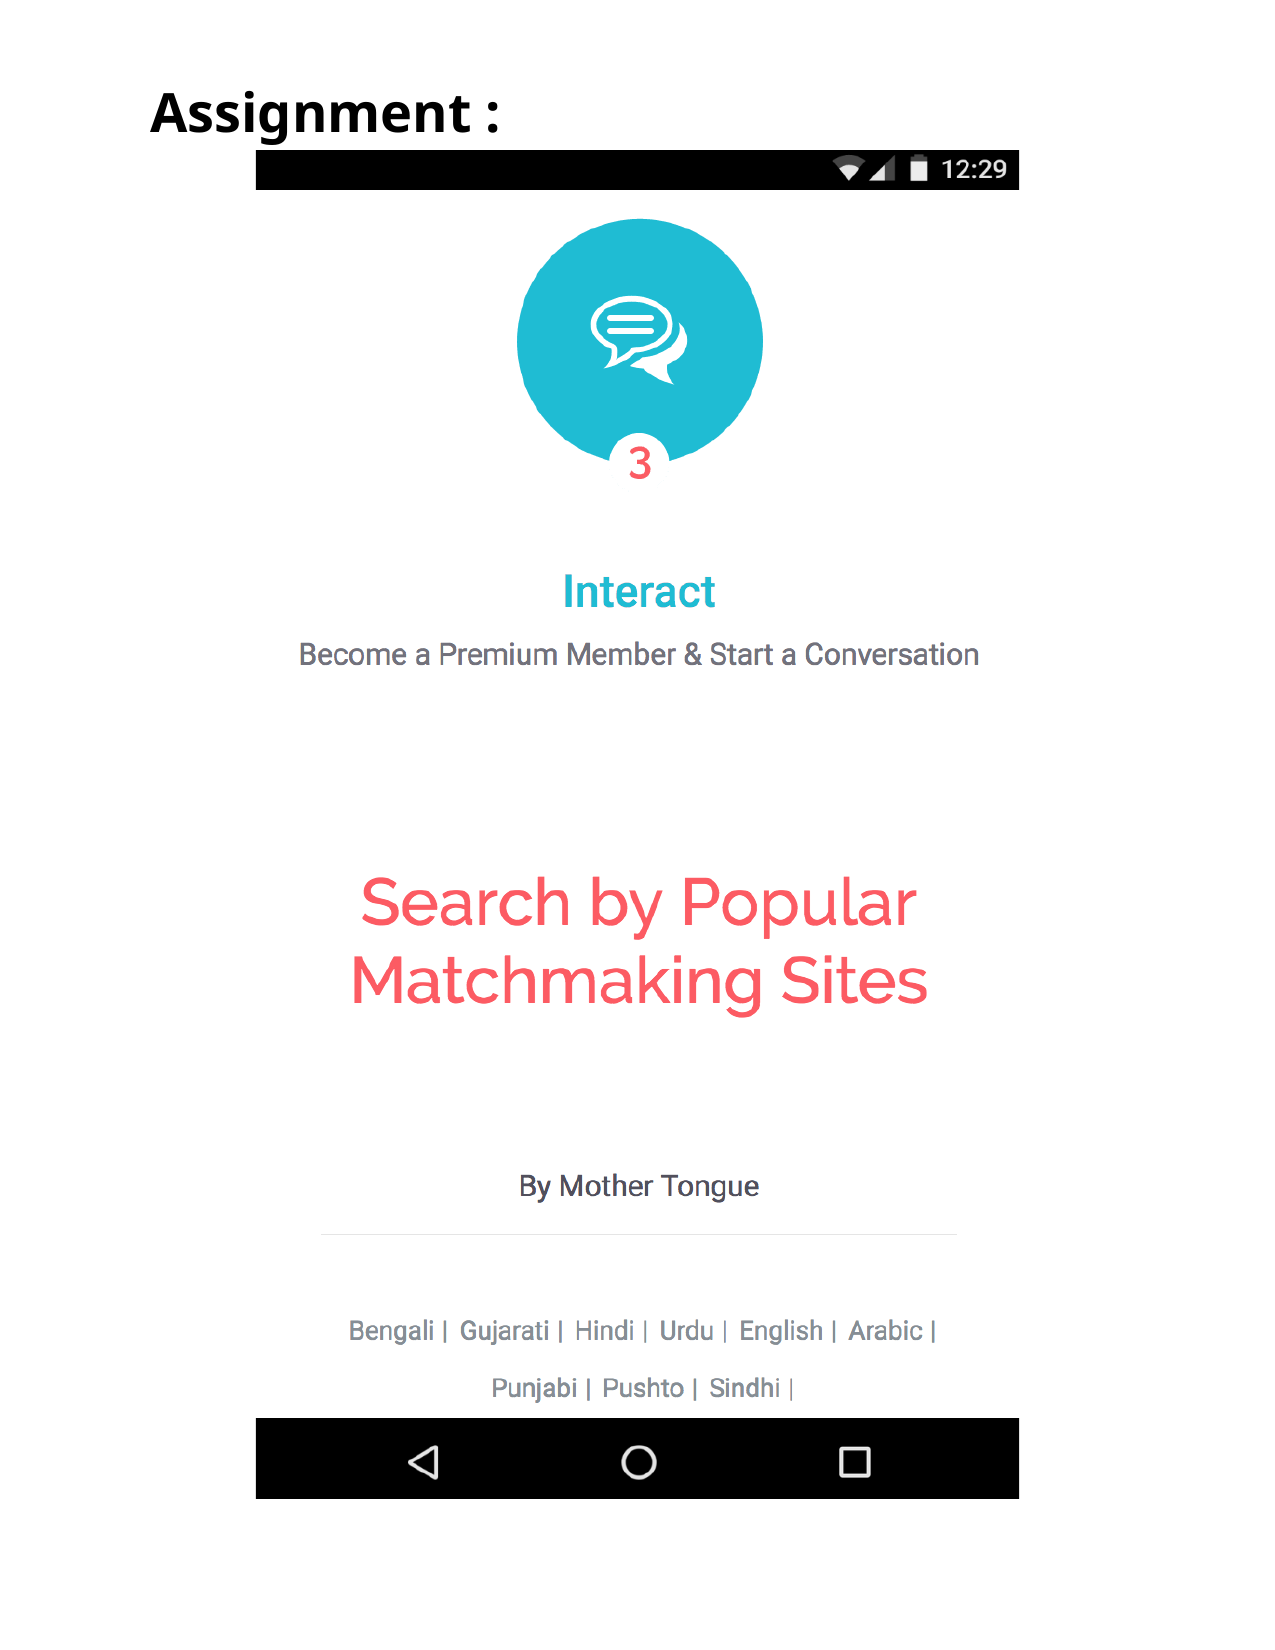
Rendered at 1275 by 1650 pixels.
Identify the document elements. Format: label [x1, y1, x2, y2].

picture [255, 150, 1020, 1499]
